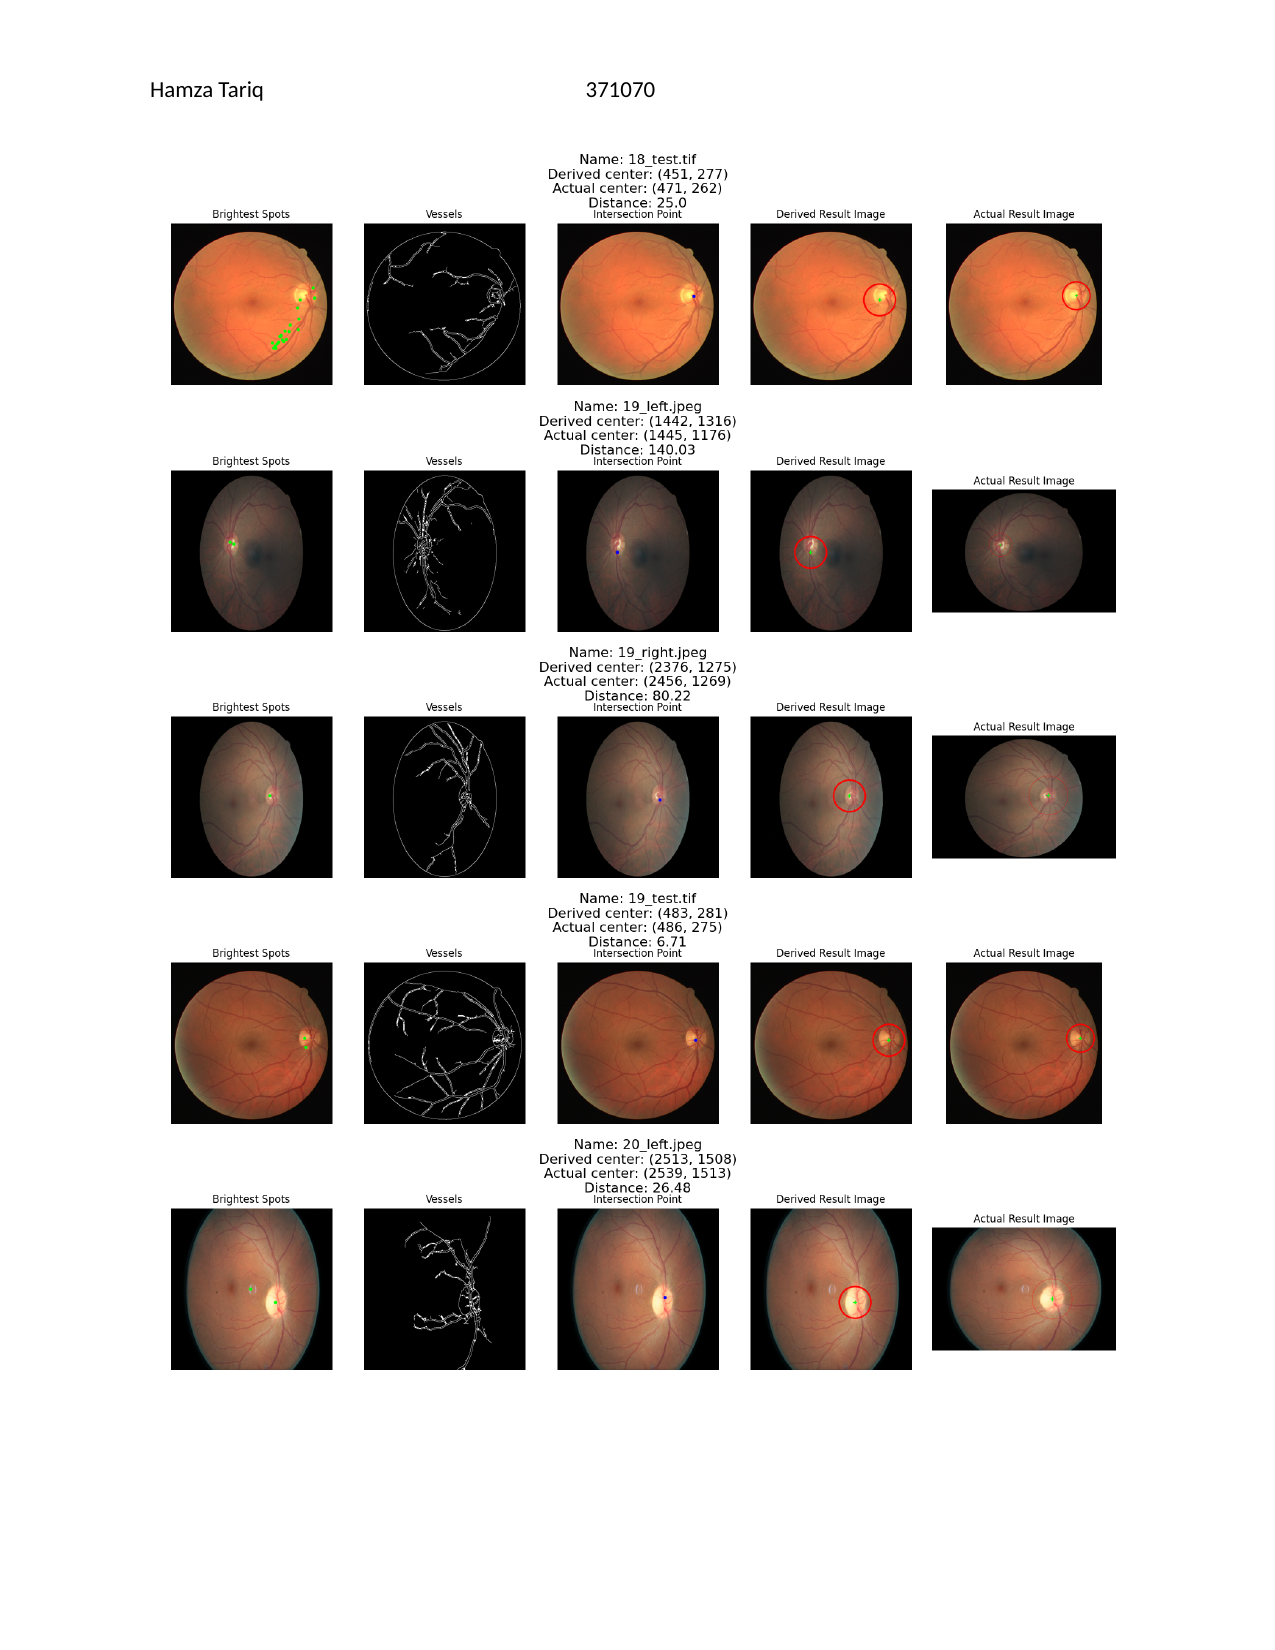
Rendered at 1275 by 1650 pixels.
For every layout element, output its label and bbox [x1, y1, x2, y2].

picture [150, 396, 1125, 641]
picture [150, 1134, 1125, 1379]
picture [150, 642, 1125, 887]
picture [150, 150, 1125, 394]
picture [150, 888, 1125, 1133]
